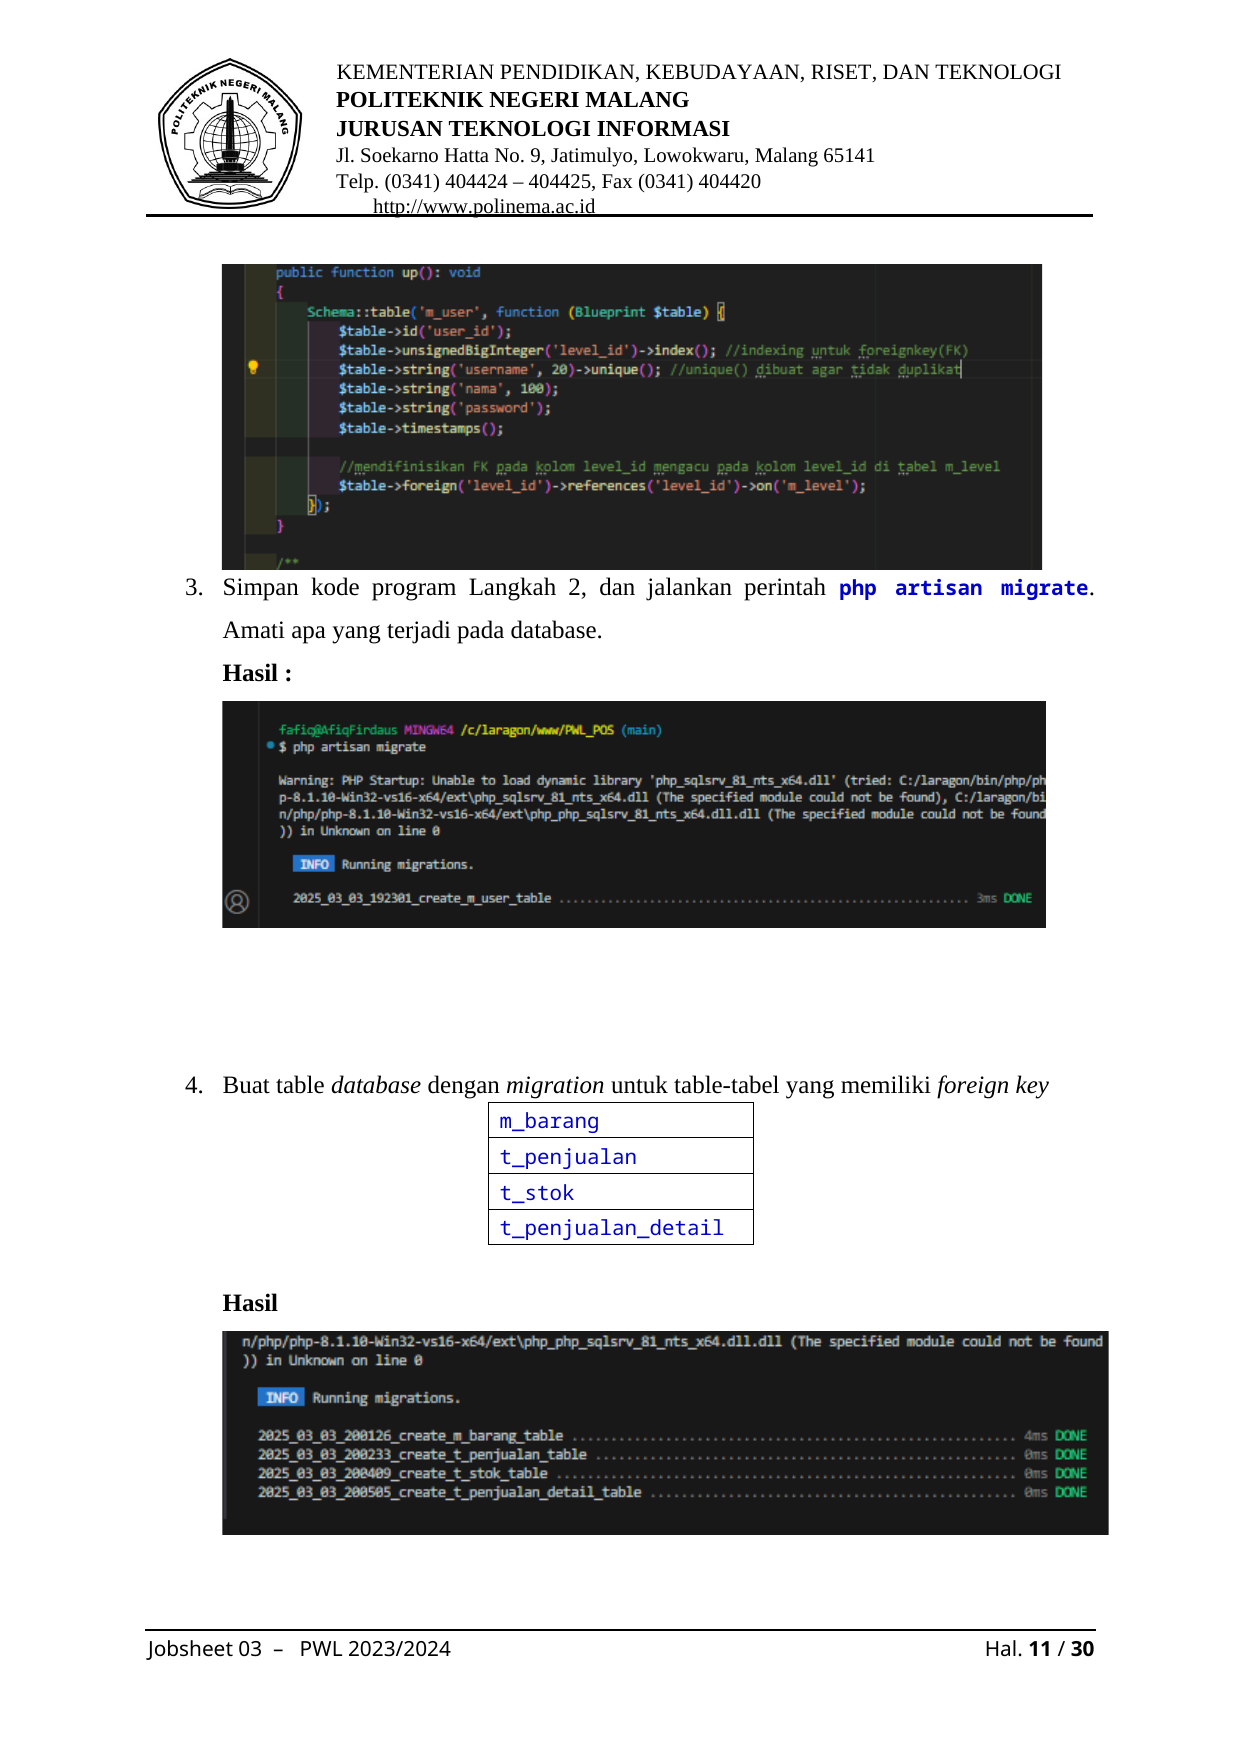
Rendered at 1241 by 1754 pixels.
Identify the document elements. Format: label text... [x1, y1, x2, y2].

picture [222, 1331, 1109, 1535]
text Hasil : [222, 658, 1095, 687]
list Simpan kode program Langkah 2, dan jalankan perintah php artisan migrate. Amati apa yang terjadi pada database. [185, 572, 1095, 644]
picture [222, 701, 1046, 928]
text Hasil [222, 1288, 1095, 1317]
picture [221, 264, 1043, 570]
table_cell t_penjualan [489, 1138, 753, 1173]
table_cell t_penjualan_detail [489, 1210, 753, 1244]
table_header m_barang [489, 1103, 753, 1137]
picture [158, 58, 304, 209]
table_cell t_stok [489, 1174, 753, 1208]
list Buat table database dengan migration untuk table-tabel yang memiliki foreign key [185, 1071, 1095, 1099]
